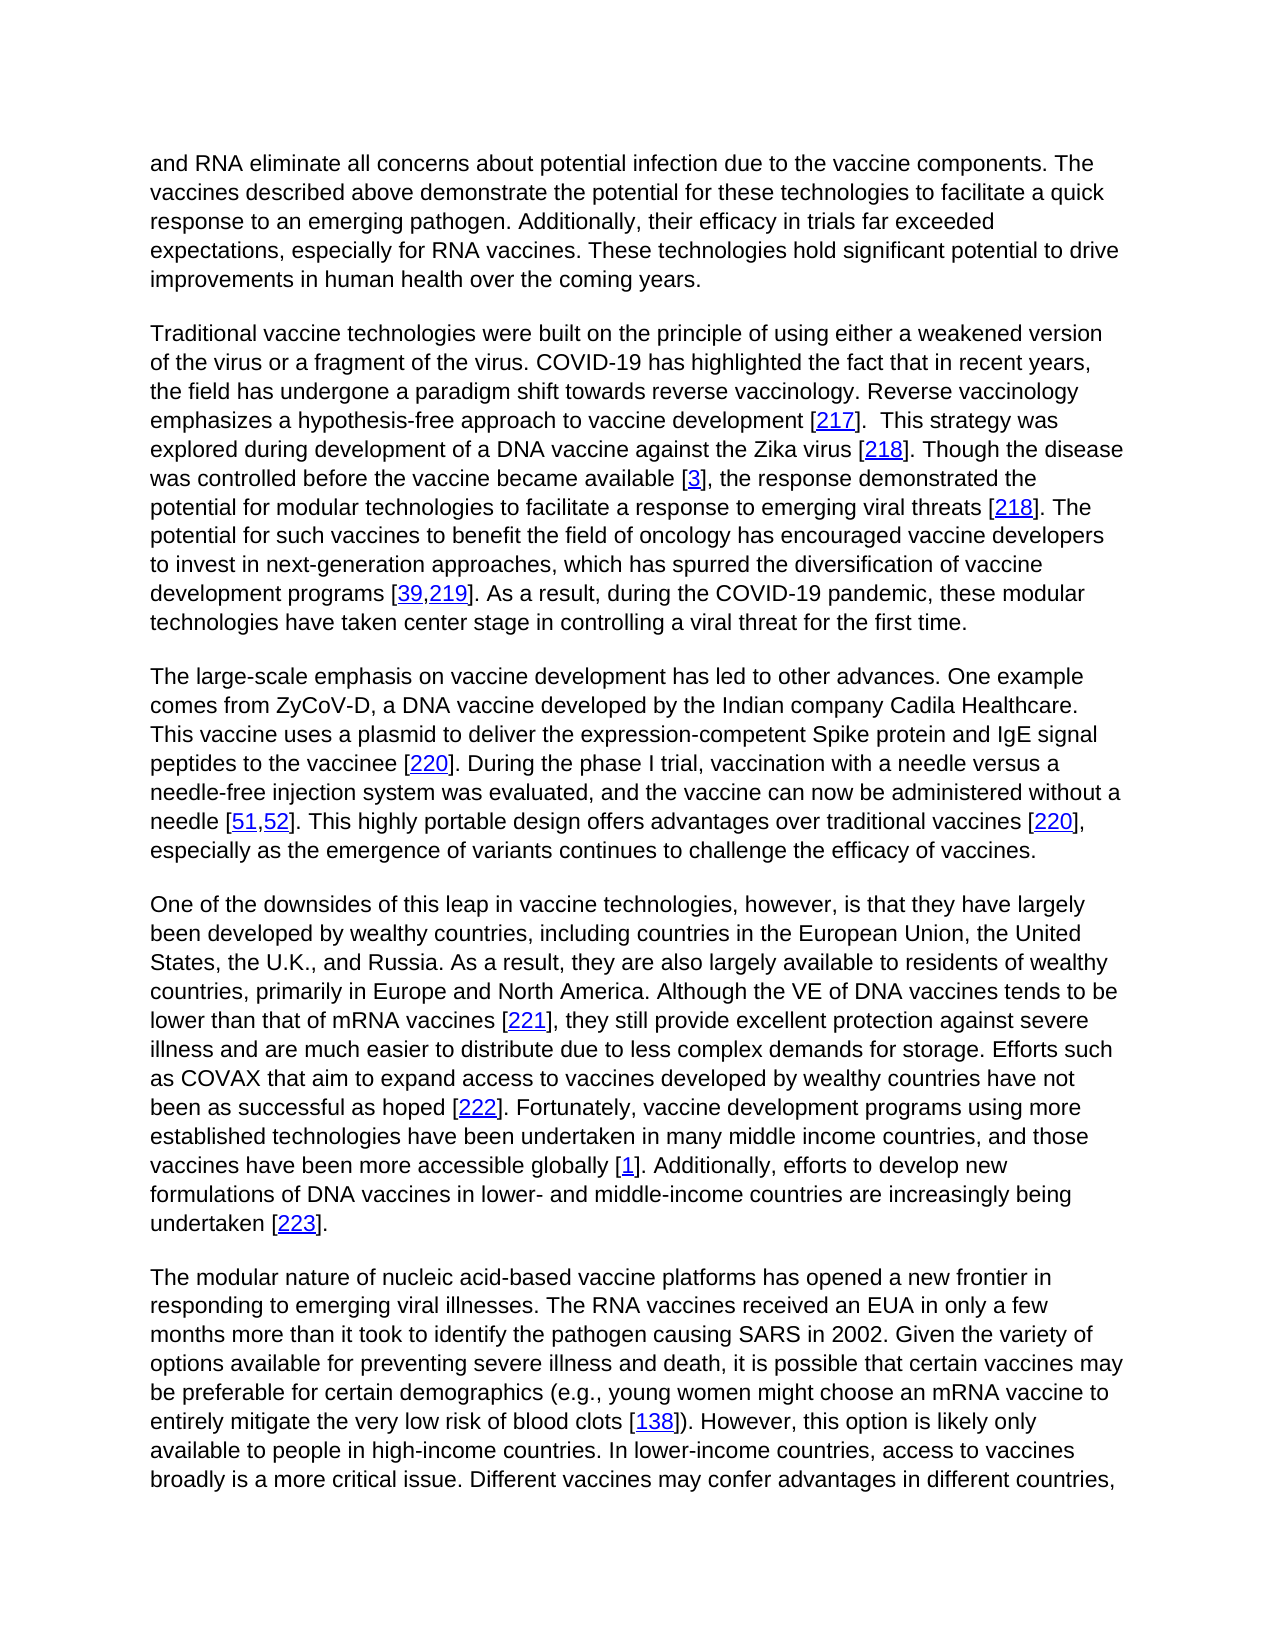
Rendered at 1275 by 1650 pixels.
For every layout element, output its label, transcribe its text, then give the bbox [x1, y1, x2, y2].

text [150, 1263, 1125, 1493]
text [150, 150, 1125, 292]
text The large-scale emphasis on vaccine development has led to other advances. One example comes from ZyCoV-D, a DNA vaccine developed by the Indian company Cadila Healthcare. This vaccine uses a plasmid to deliver the expression-competent Spike protein and IgE signal peptides to the vaccinee [220]. During the phase I trial, vaccination with a needle versus a needle-free injection system was evaluated, and the vaccine can now be administered without a needle [51,52]. This highly portable design offers advantages over traditional vaccines [220], especially as the emergence of variants continues to challenge the efficacy of vaccines. [150, 663, 1125, 863]
text Traditional vaccine technologies were built on the principle of using either a weakened version of the virus or a fragment of the virus. COVID-19 has highlighted the fact that in recent years, the field has undergone a paradigm shift towards reverse vaccinology. Reverse vaccinology emphasizes a hypothesis-free approach to vaccine development [217]. This strategy was explored during development of a DNA vaccine against the Zika virus [218]. Though the disease was controlled before the vaccine became available [3], the response demonstrated the potential for modular technologies to facilitate a response to emerging viral threats [218]. The potential for such vaccines to benefit the field of oncology has encouraged vaccine developers to invest in next-generation approaches, which has spurred the diversification of vaccine development programs [39,219]. As a result, during the COVID-19 pandemic, these modular technologies have taken center stage in controlling a viral threat for the first time. [150, 320, 1125, 636]
text One of the downsides of this leap in vaccine technologies, however, is that they have largely been developed by wealthy countries, including countries in the European Union, the United States, the U.K., and Russia. As a result, they are also largely available to residents of wealthy countries, primarily in Europe and North America. Although the VE of DNA vaccines tends to be lower than that of mRNA vaccines [221], they still provide excellent protection against severe illness and are much easier to distribute due to less complex demands for storage. Efforts such as COVAX that aim to expand access to vaccines developed by wealthy countries have not been as successful as hoped [222]. Fortunately, vaccine development programs using more established technologies have been undertaken in many middle income countries, and those vaccines have been more accessible globally [1]. Additionally, efforts to develop new formulations of DNA vaccines in lower- and middle-income countries are increasingly being undertaken [223]. [150, 891, 1125, 1236]
